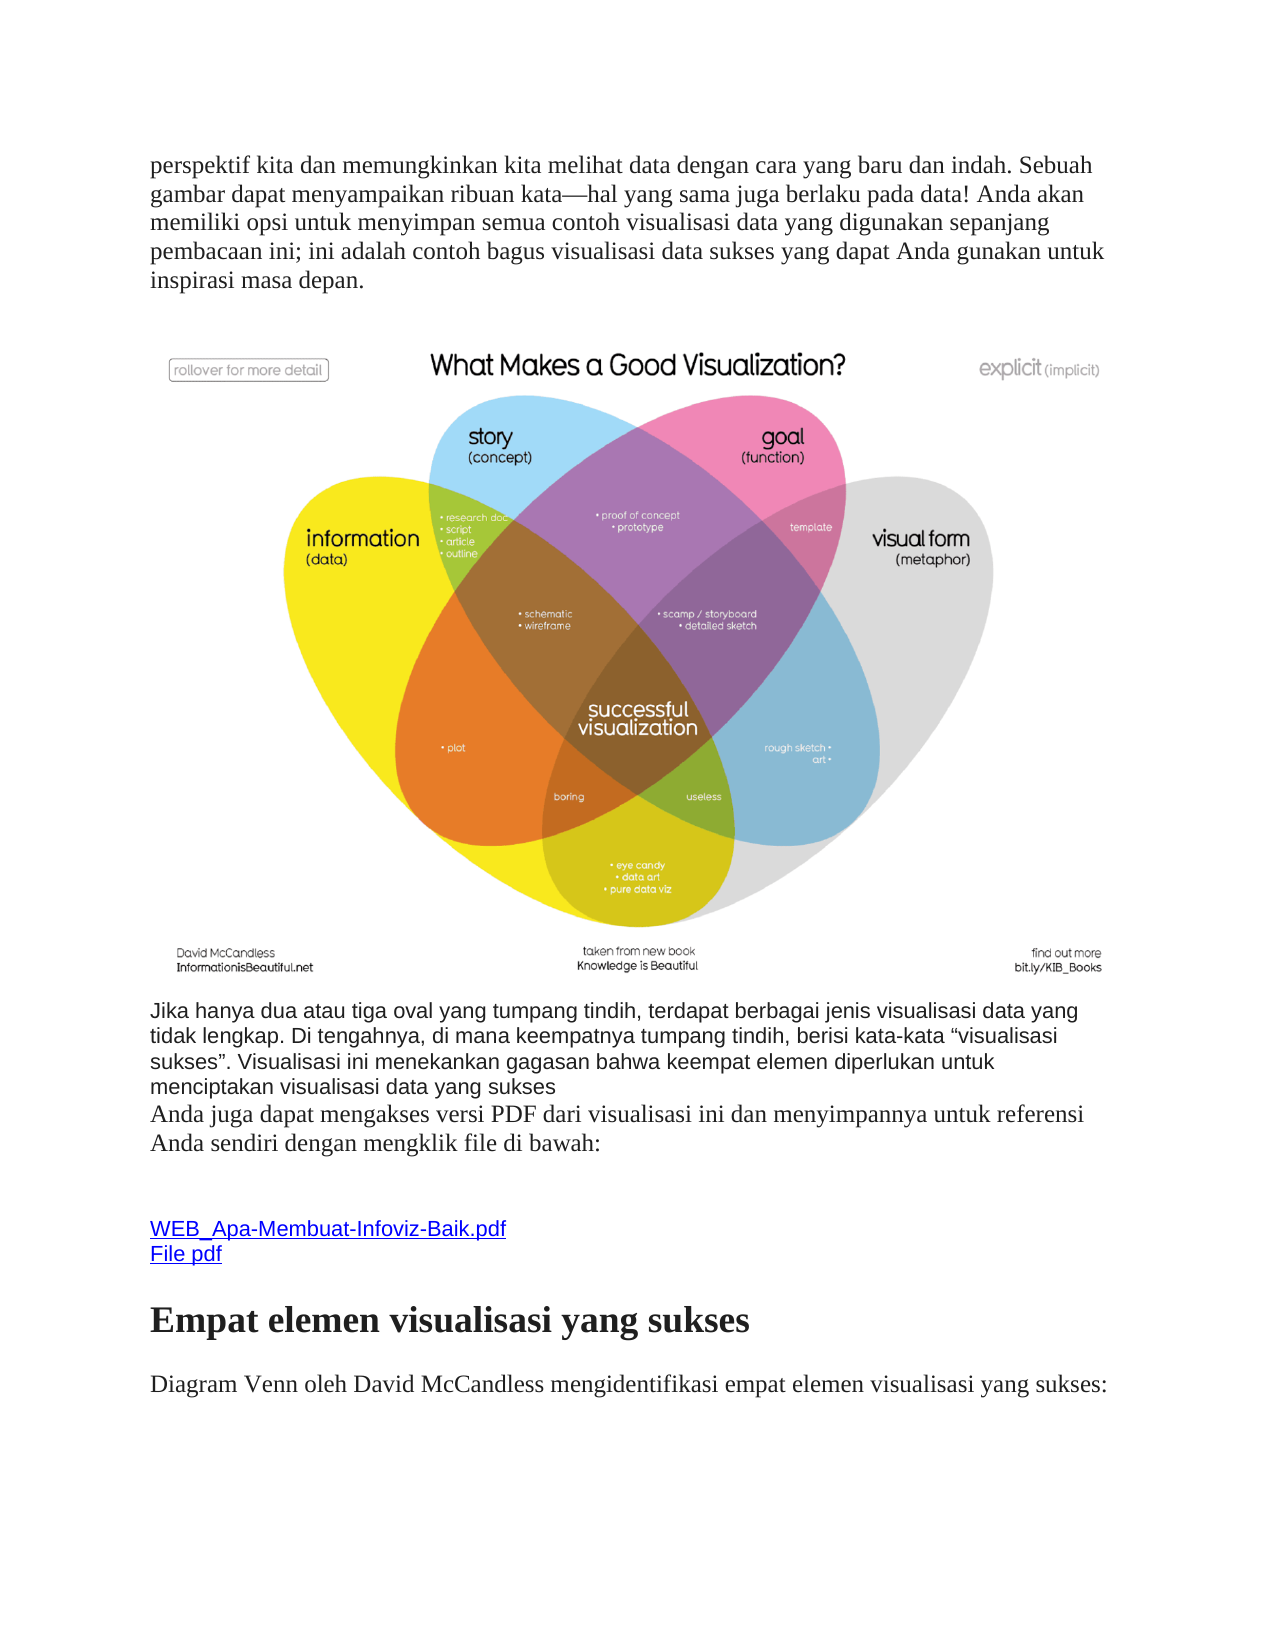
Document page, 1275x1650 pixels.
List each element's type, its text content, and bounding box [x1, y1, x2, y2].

text WEB_Apa-Membuat-Infoviz-Baik.pdf [150, 1216, 1125, 1241]
text Anda juga dapat mengakses versi PDF dari visualisasi ini dan menyimpannya untuk referensi Anda sendiri dengan mengklik file di bawah: [150, 1099, 1125, 1156]
text Empat elemen visualisasi yang sukses [150, 1297, 1125, 1340]
text File pdf [150, 1241, 1125, 1267]
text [150, 150, 1125, 294]
text Jika hanya dua atau tiga oval yang tumpang tindih, terdapat berbagai jenis visualisasi data yang tidak lengkap. Di tengahnya, di mana keempatnya tumpang tindih, berisi kata-kata “visualisasi sukses”. Visualisasi ini menekankan gagasan bahwa keempat elemen diperlukan untuk menciptakan visualisasi data yang sukses [150, 999, 1125, 1099]
picture [150, 322, 1125, 999]
text Diagram Venn oleh David McCandless mengidentifikasi empat elemen visualisasi yang sukses: [150, 1369, 1125, 1398]
